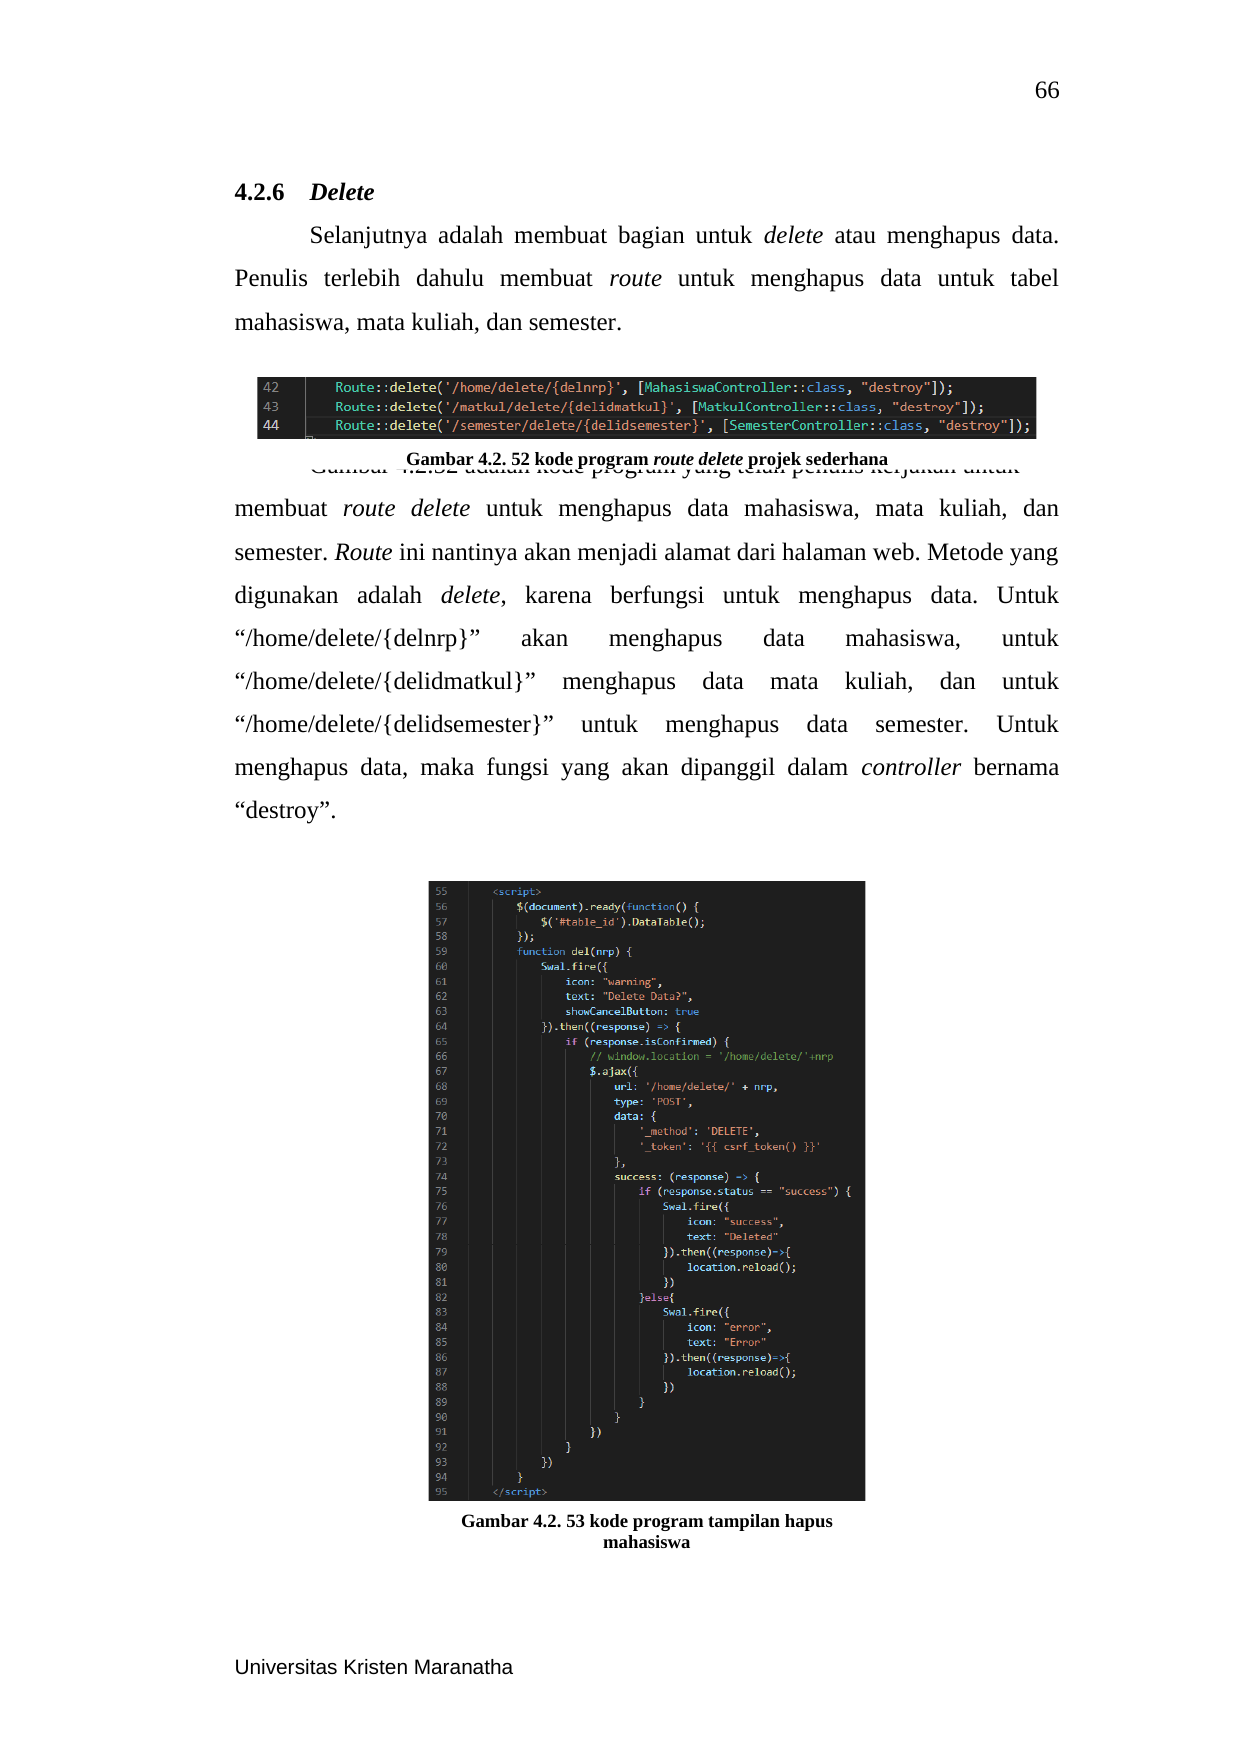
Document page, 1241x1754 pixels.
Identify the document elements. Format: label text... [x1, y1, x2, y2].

subtitle 4.2.6 Delete [234, 177, 1059, 206]
picture [257, 377, 1037, 439]
picture [428, 881, 866, 1501]
text Gambar 4.2.52 adalah kode program yang telah penulis kerjakan untuk membuat route delete untuk menghapus data mahasiswa, mata kuliah, dan semester. Route ini nantinya akan menjadi alamat dari halaman web. Metode yang digunakan adalah delete, karena berfungsi untuk menghapus data. Untuk “/home/delete/{delnrp}” akan menghapus data mahasiswa, untuk “/home/delete/{delidmatkul}” menghapus data mata kuliah, dan untuk “/home/delete/{delidsemester}” untuk menghapus data semester. Untuk menghapus data, maka fungsi yang akan dipanggil dalam controller bernama “destroy”. [234, 393, 1059, 824]
text Selanjutnya adalah membuat bagian untuk delete atau menghapus data. Penulis terlebih dahulu membuat route untuk menghapus data untuk tabel mahasiswa, mata kuliah, dan semester. [234, 220, 1059, 335]
